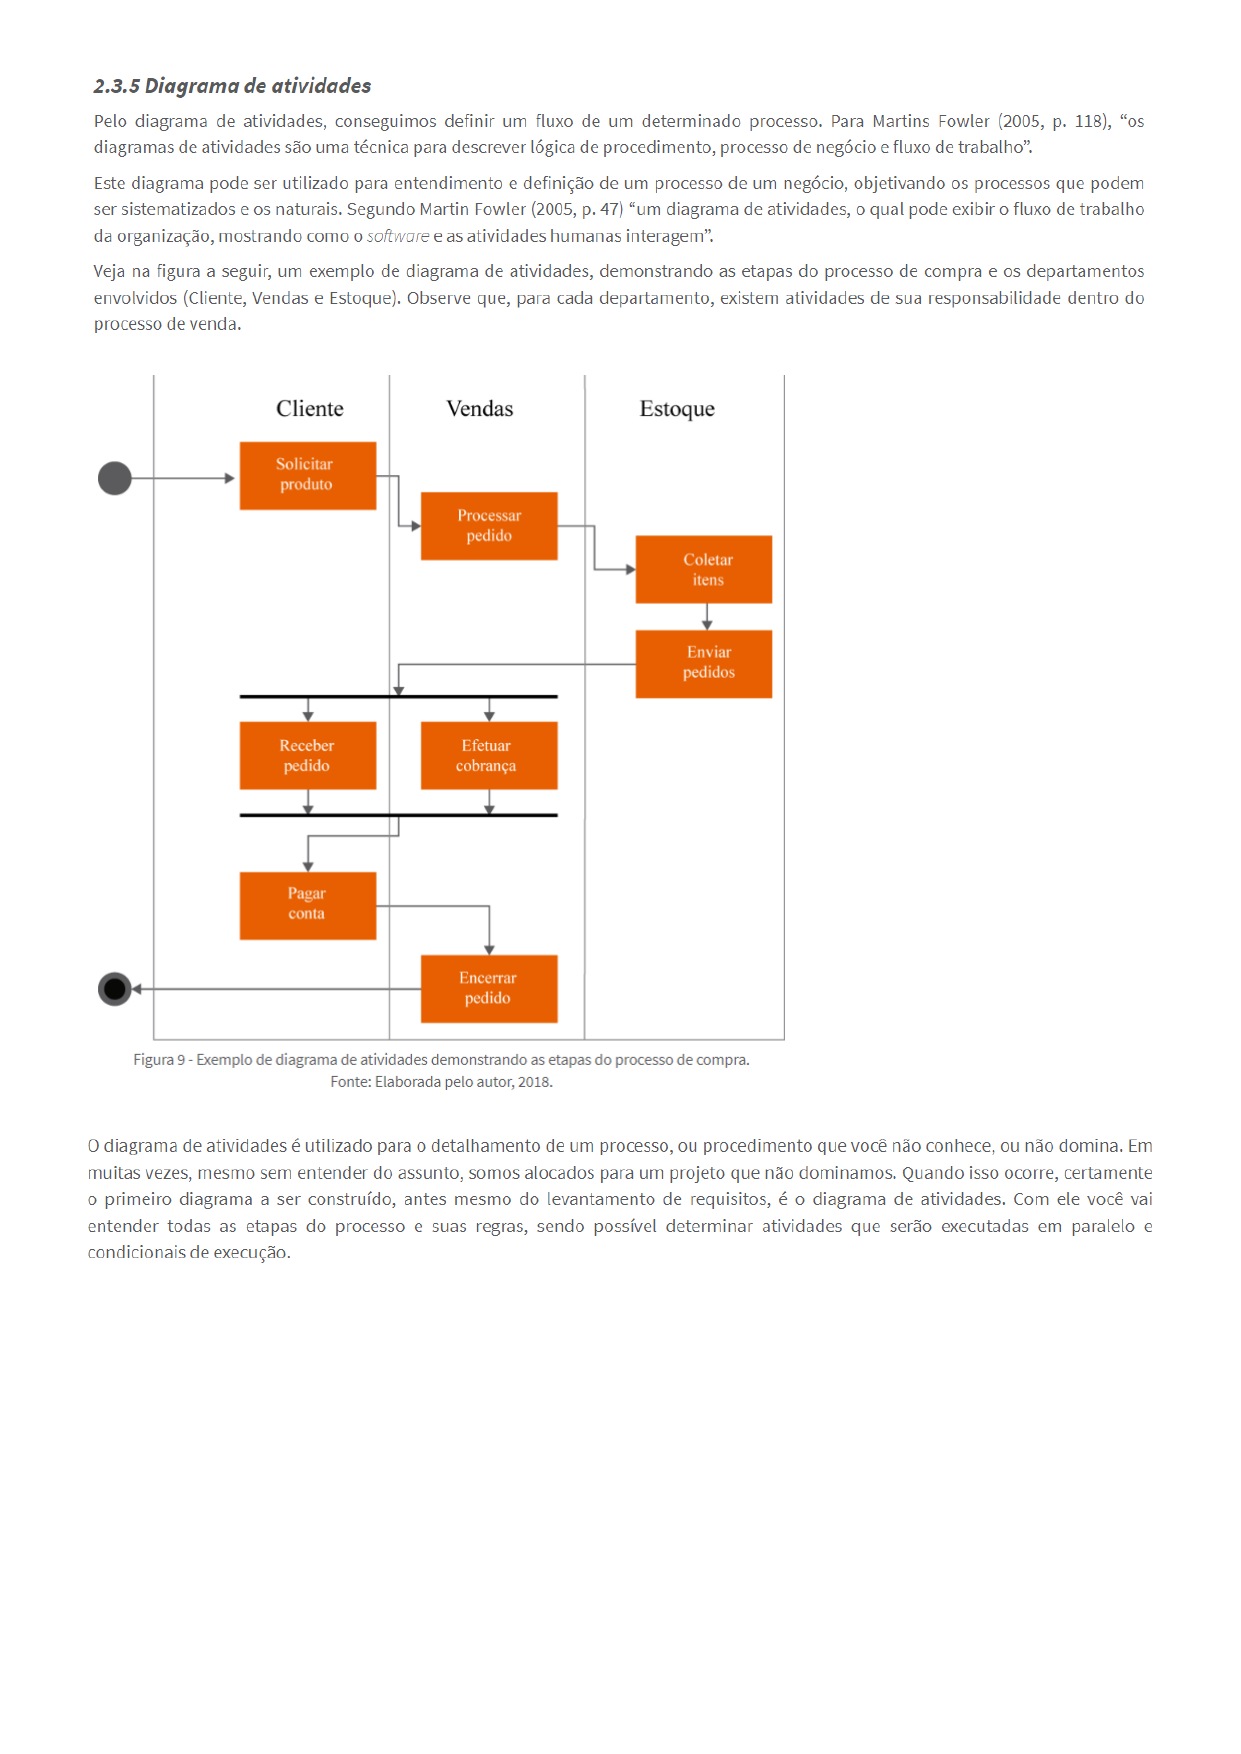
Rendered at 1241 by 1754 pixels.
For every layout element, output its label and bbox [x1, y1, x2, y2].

picture [75, 375, 793, 1107]
picture [75, 75, 1166, 357]
picture [75, 1125, 1166, 1272]
